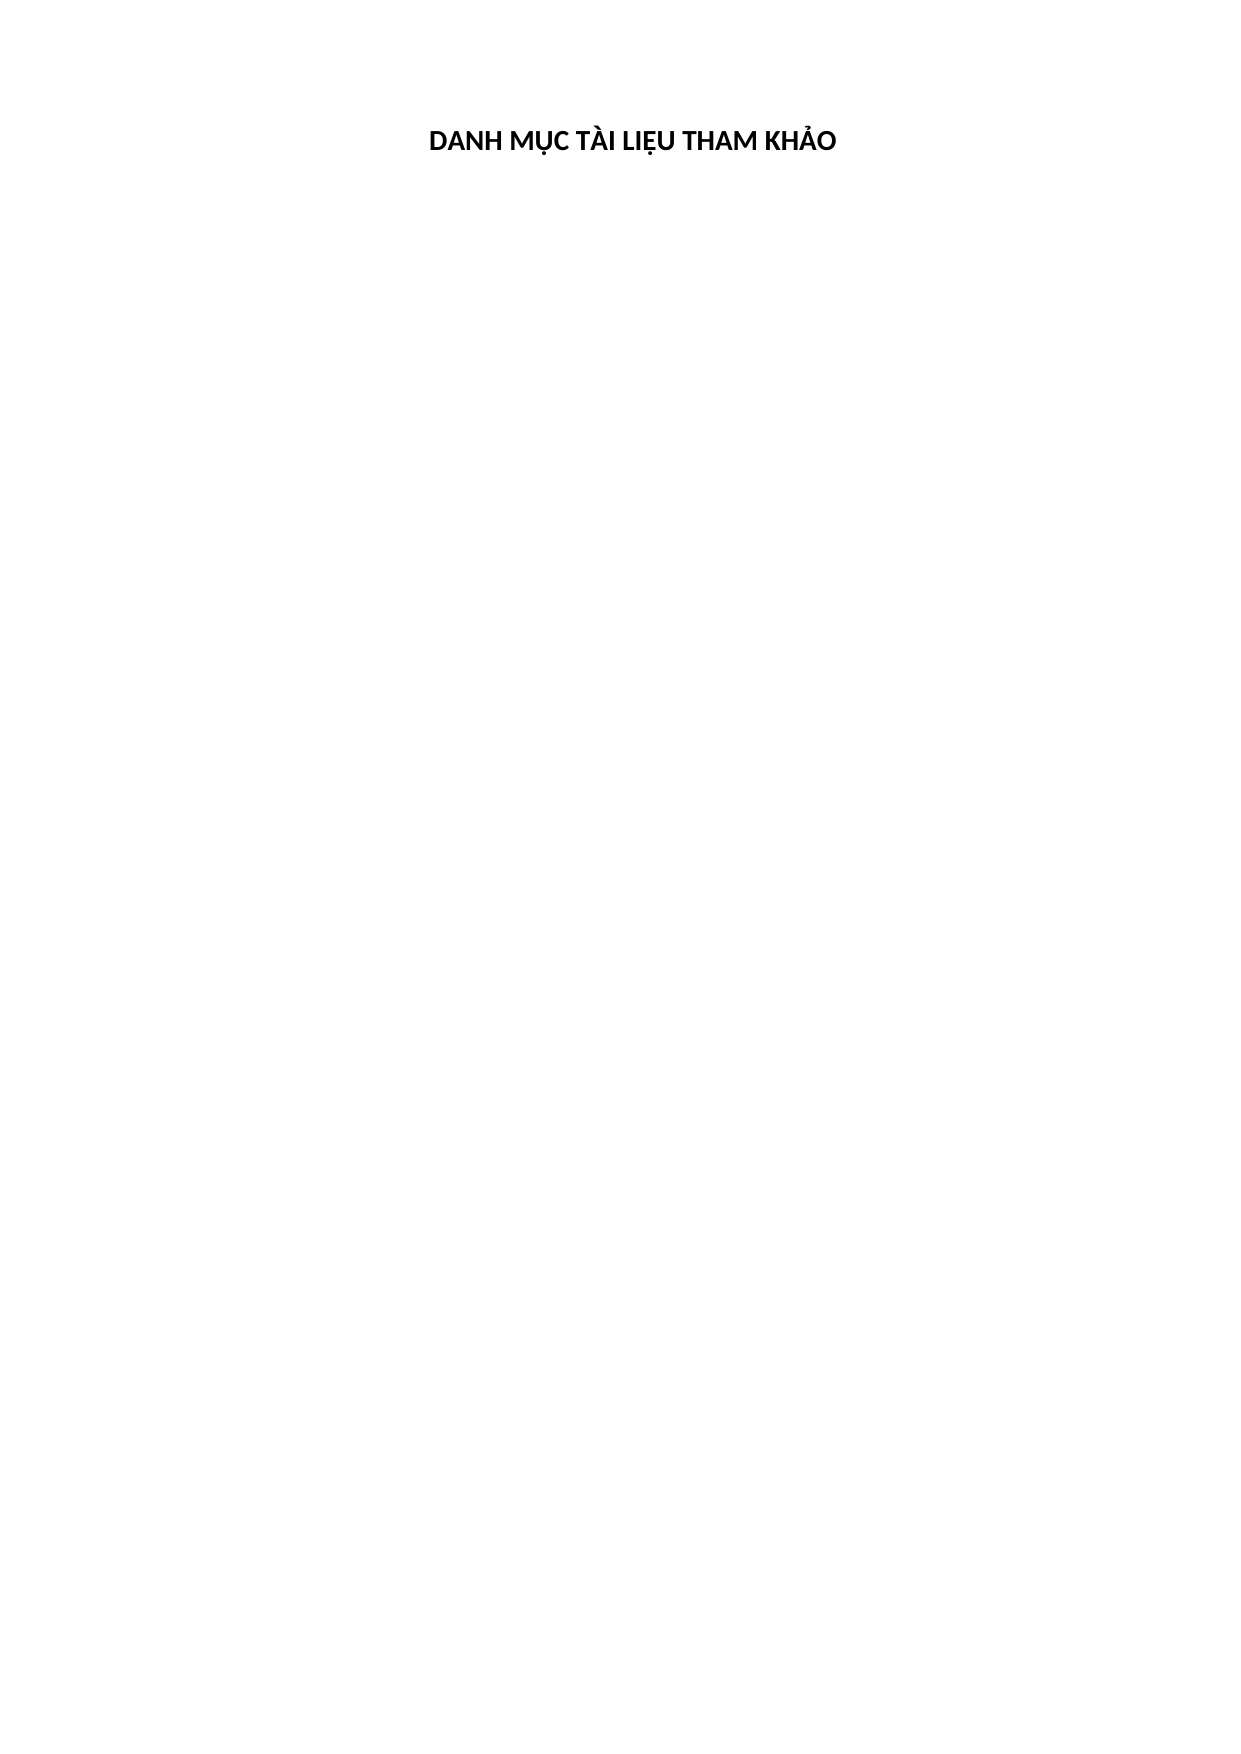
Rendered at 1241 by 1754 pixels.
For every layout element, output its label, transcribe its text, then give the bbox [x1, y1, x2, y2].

subtitle DANH MỤC TÀI LIỆU THAM KHẢO [122, 122, 1144, 157]
